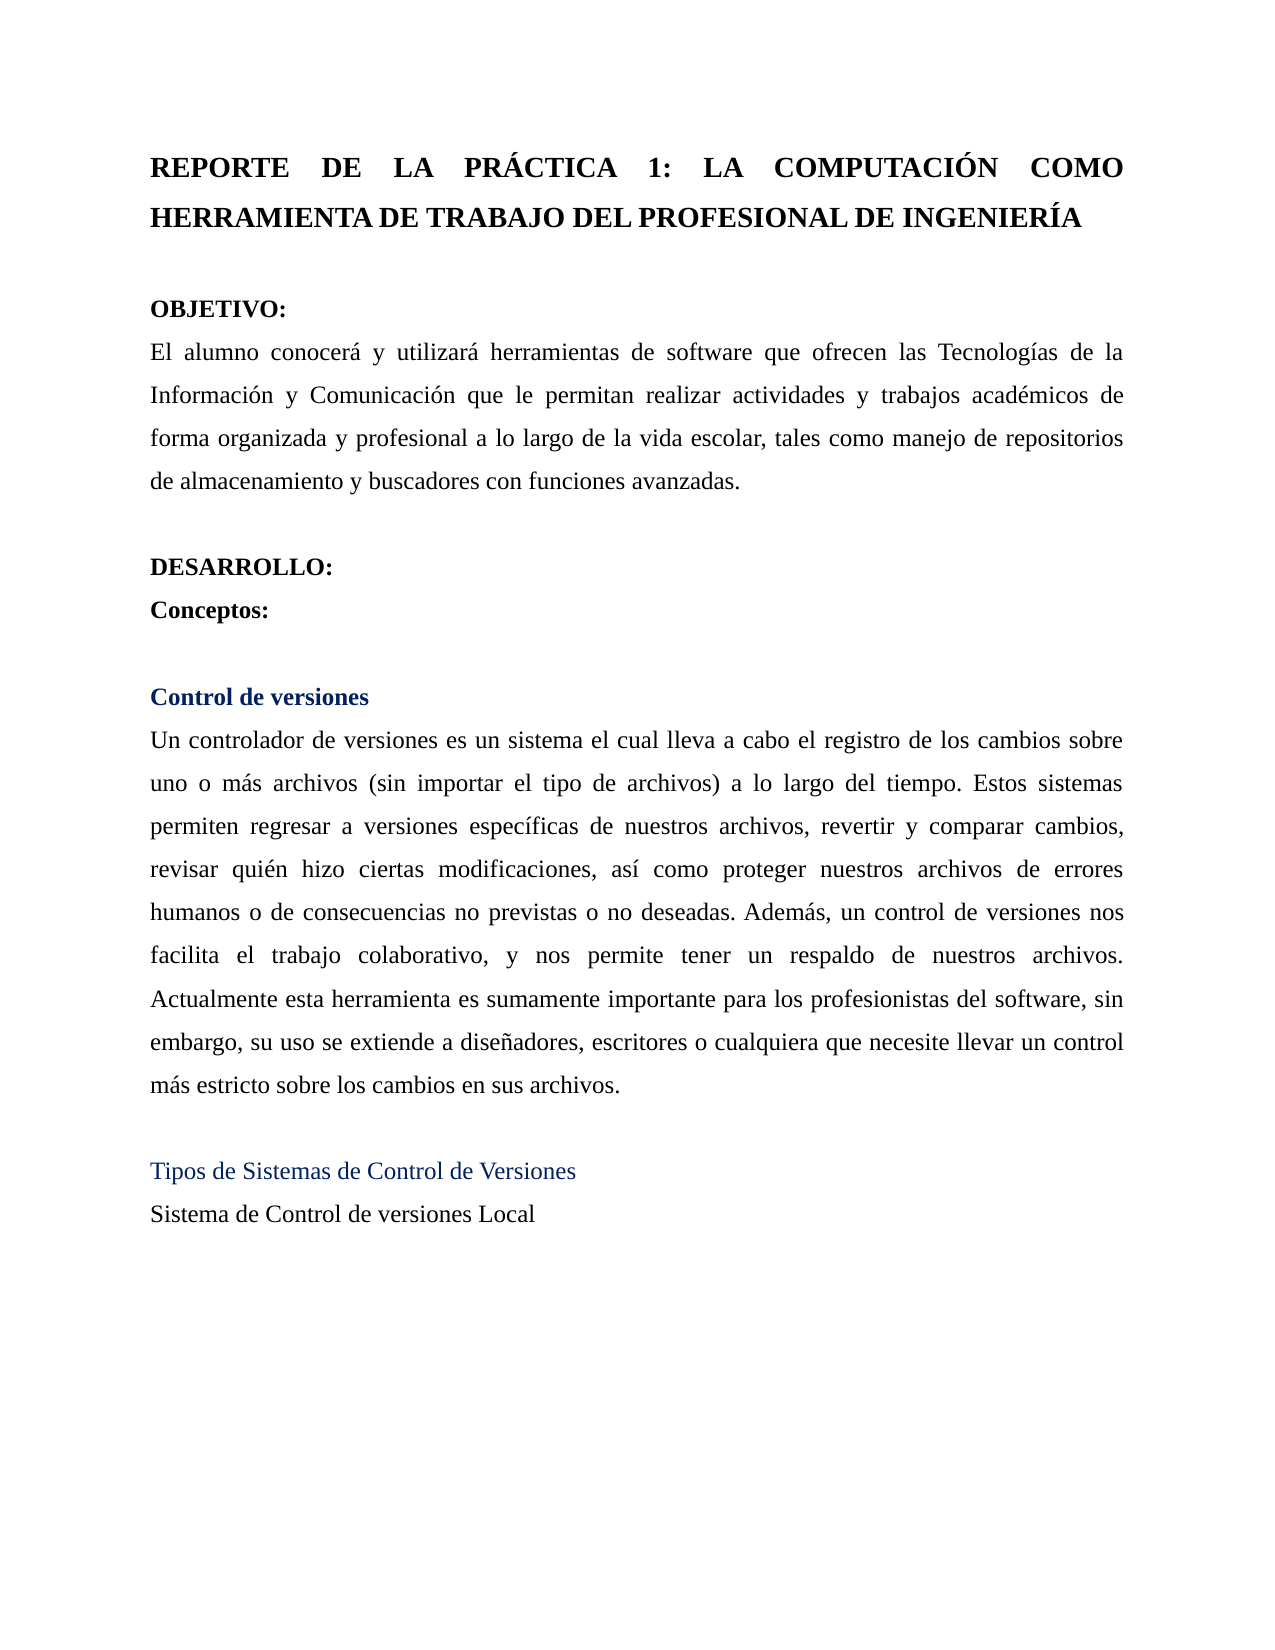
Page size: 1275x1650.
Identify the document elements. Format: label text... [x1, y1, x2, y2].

text Sistema de Control de versiones Local [150, 1199, 1125, 1228]
text Control de versiones [150, 682, 1125, 711]
text El alumno conocerá y utilizará herramientas de software que ofrecen las Tecnologías de la Información y Comunicación que le permitan realizar actividades y trabajos académicos de forma organizada y profesional a lo largo de la vida escolar, tales como manejo de repositorios de almacenamiento y buscadores con funciones avanzadas. [150, 337, 1125, 495]
text Un controlador de versiones es un sistema el cual lleva a cabo el registro de los cambios sobre uno o más archivos (sin importar el tipo de archivos) a lo largo del tiempo. Estos sistemas permiten regresar a versiones específicas de nuestros archivos, revertir y comparar cambios, revisar quién hizo ciertas modificaciones, así como proteger nuestros archivos de errores humanos o de consecuencias no previstas o no deseadas. Además, un control de versiones nos facilita el trabajo colaborativo, y nos permite tener un respaldo de nuestros archivos. Actualmente esta herramienta es sumamente importante para los profesionistas del software, sin embargo, su uso se extiende a diseñadores, escritores o cualquiera que necesite llevar un control más estricto sobre los cambios en sus archivos. [150, 725, 1125, 1099]
text DESARROLLO: [150, 552, 1125, 581]
text Tipos de Sistemas de Control de Versiones [150, 1156, 1125, 1185]
text Conceptos: [150, 596, 1125, 624]
text REPORTE DE LA PRÁCTICA 1: LA COMPUTACIÓN COMO HERRAMIENTA DE TRABAJO DEL PROFESIONAL DE INGENIERÍA [150, 150, 1125, 234]
text OBJETIVO: [150, 294, 1125, 322]
